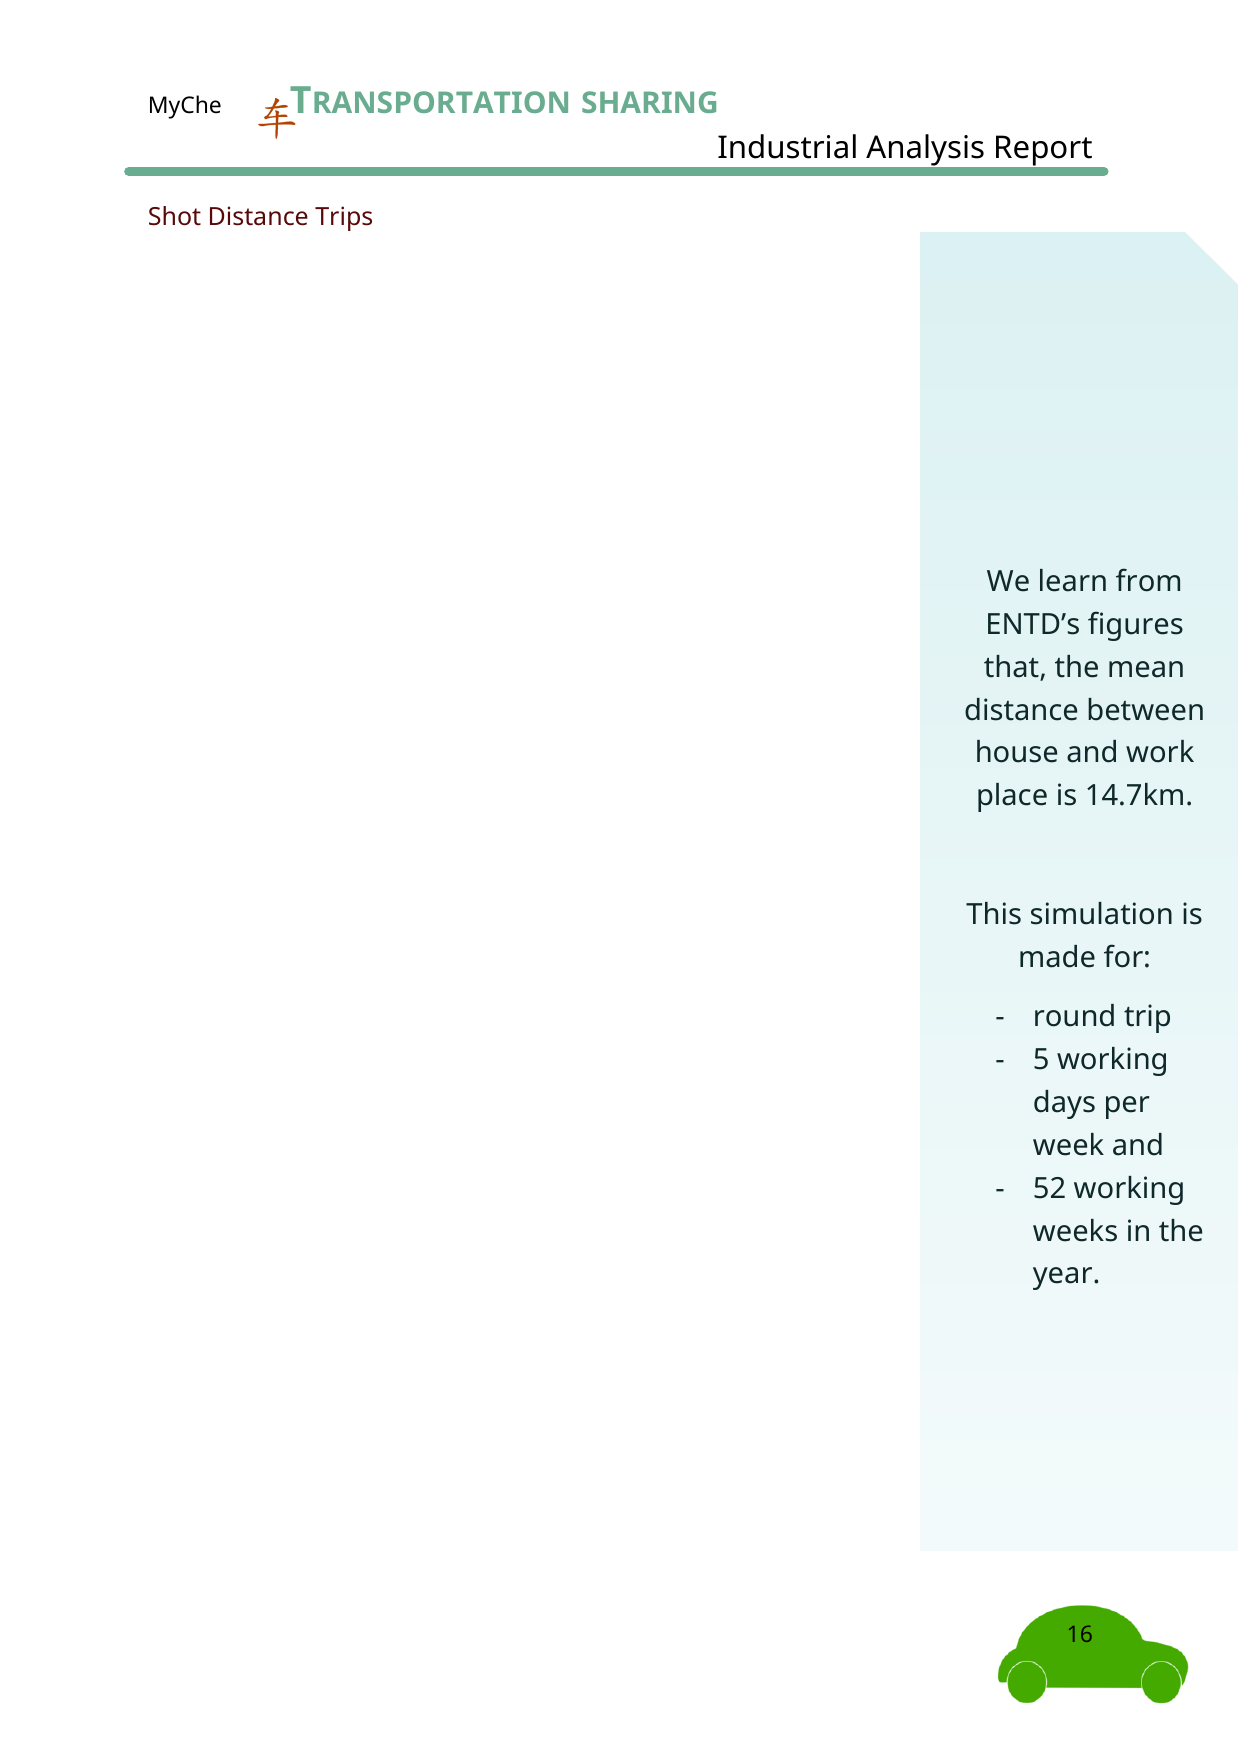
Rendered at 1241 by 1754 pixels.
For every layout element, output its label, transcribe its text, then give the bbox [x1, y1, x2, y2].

subtitle Shot Distance Trips [148, 199, 1093, 233]
picture [994, 1603, 1191, 1705]
